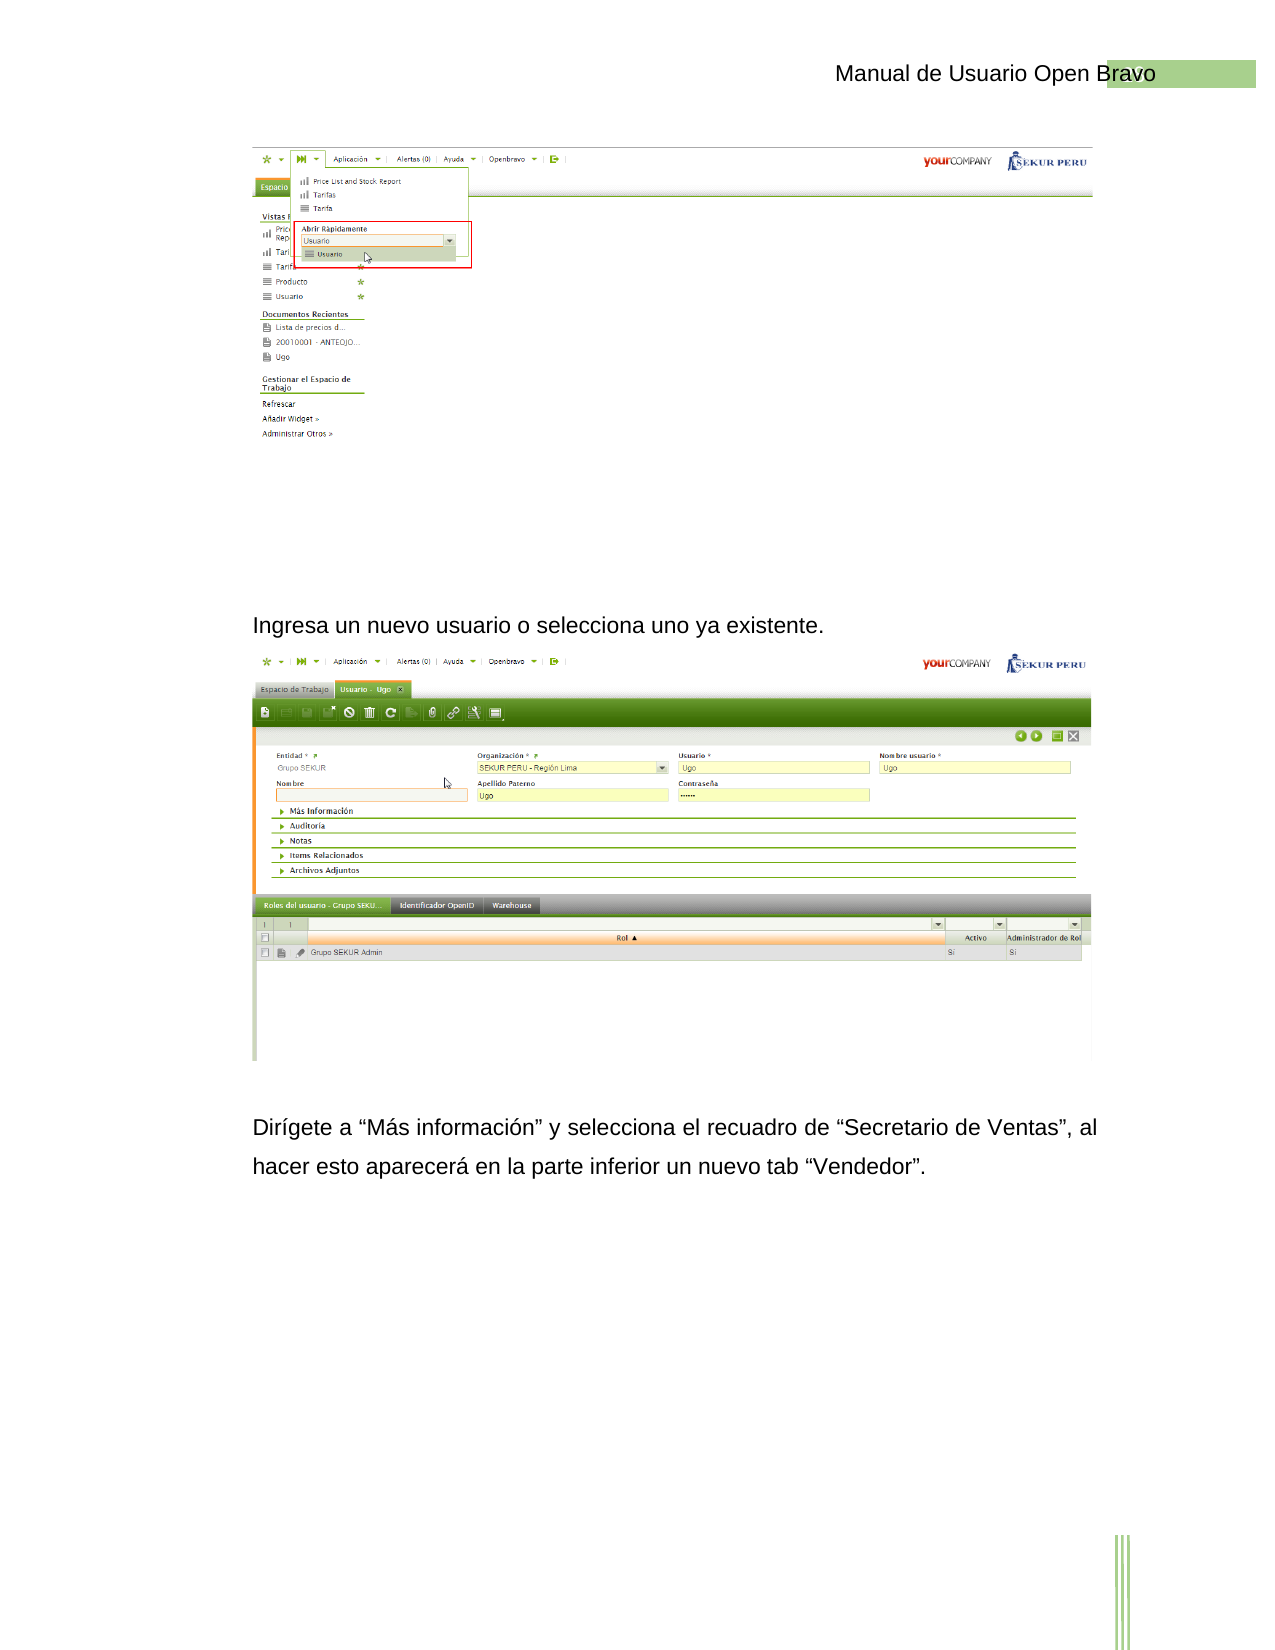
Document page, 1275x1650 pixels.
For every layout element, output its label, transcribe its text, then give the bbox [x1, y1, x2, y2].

list Ingresa un nuevo usuario o selecciona uno ya existente. [252, 612, 1098, 638]
list Dirígete a “Más información” y selecciona el recuadro de “Secretario de Ventas”, al hacer esto aparecerá en la parte inferior un nuevo tab “Vendedor”. [252, 1113, 1098, 1179]
picture [252, 147, 1093, 559]
picture [252, 651, 1092, 1061]
